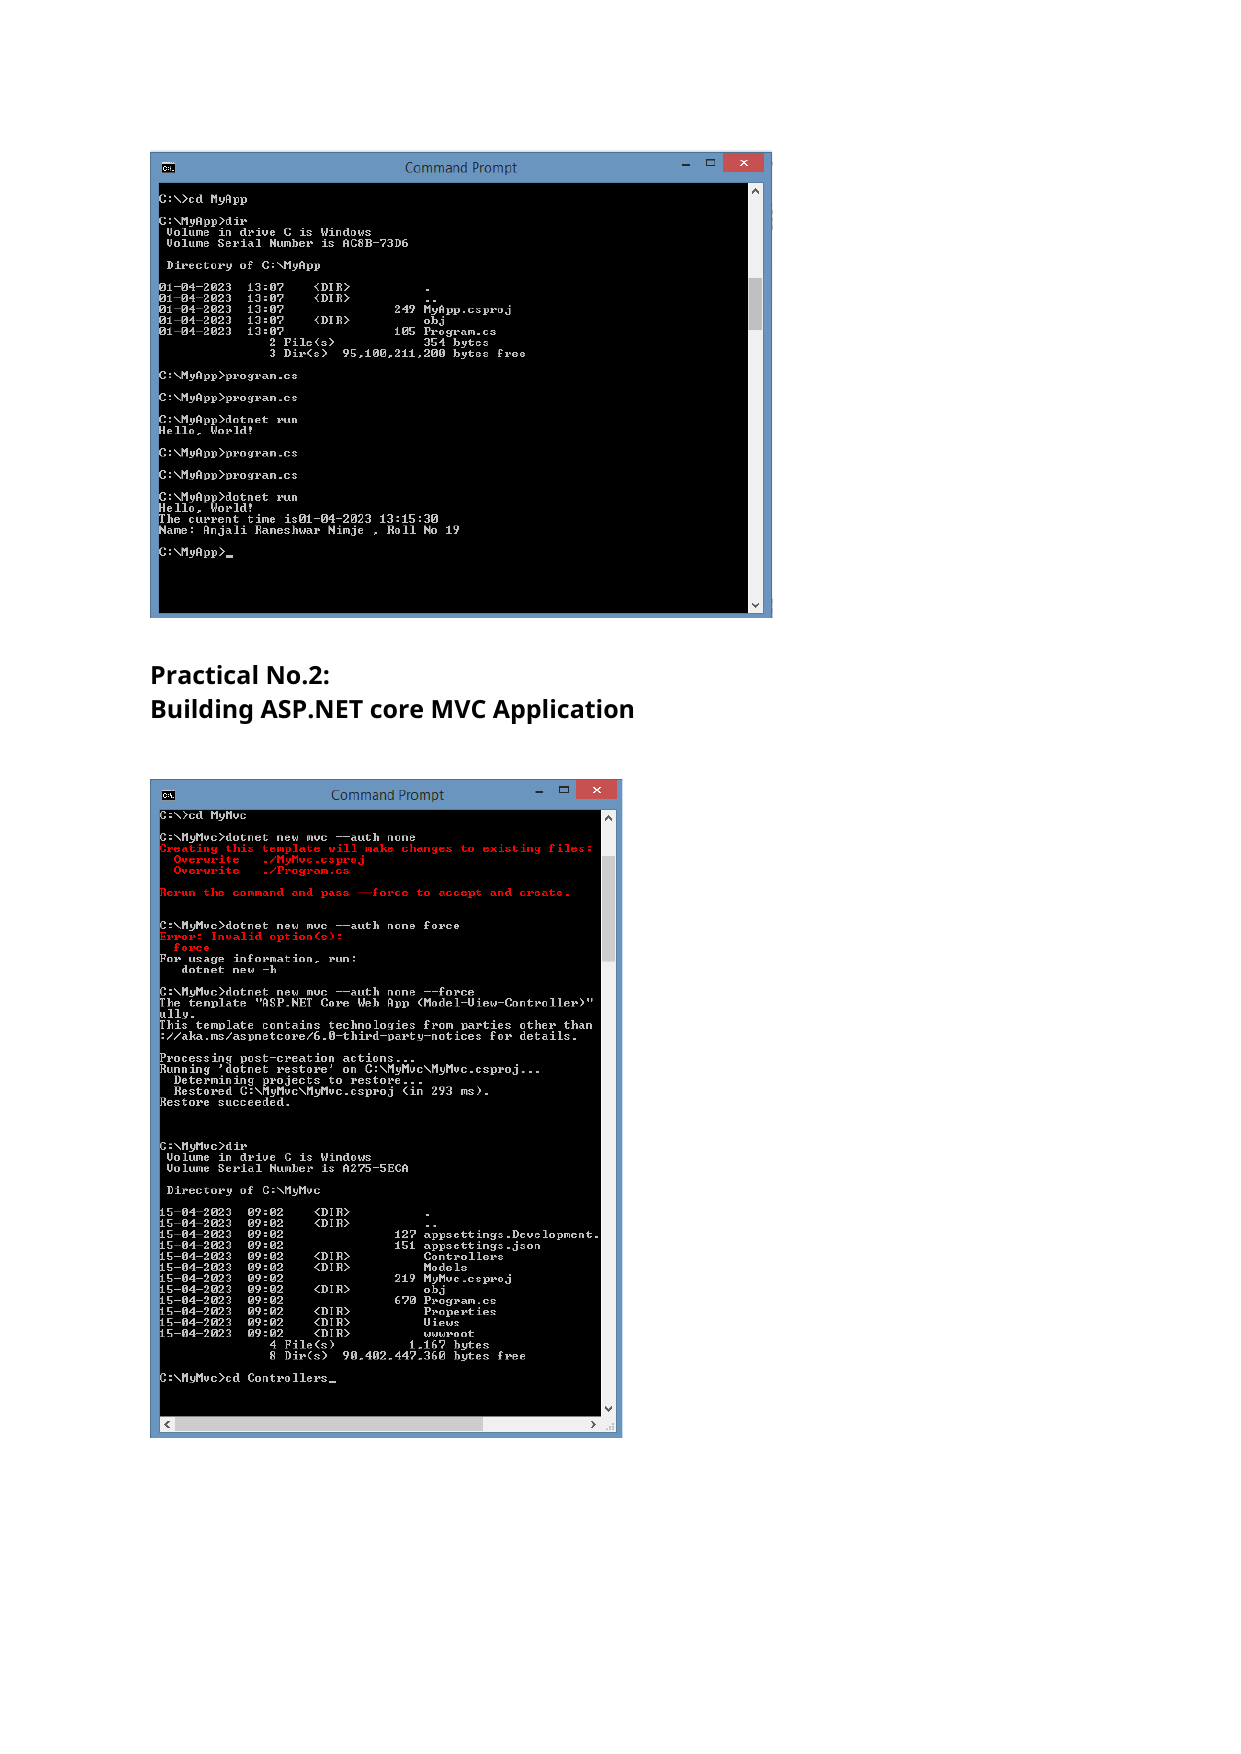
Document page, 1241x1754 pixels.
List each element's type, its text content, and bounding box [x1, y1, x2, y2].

text Practical No.2: [150, 657, 1090, 691]
picture [150, 779, 623, 1438]
text Building ASP.NET core MVC Application [150, 691, 1090, 725]
picture [150, 150, 773, 618]
